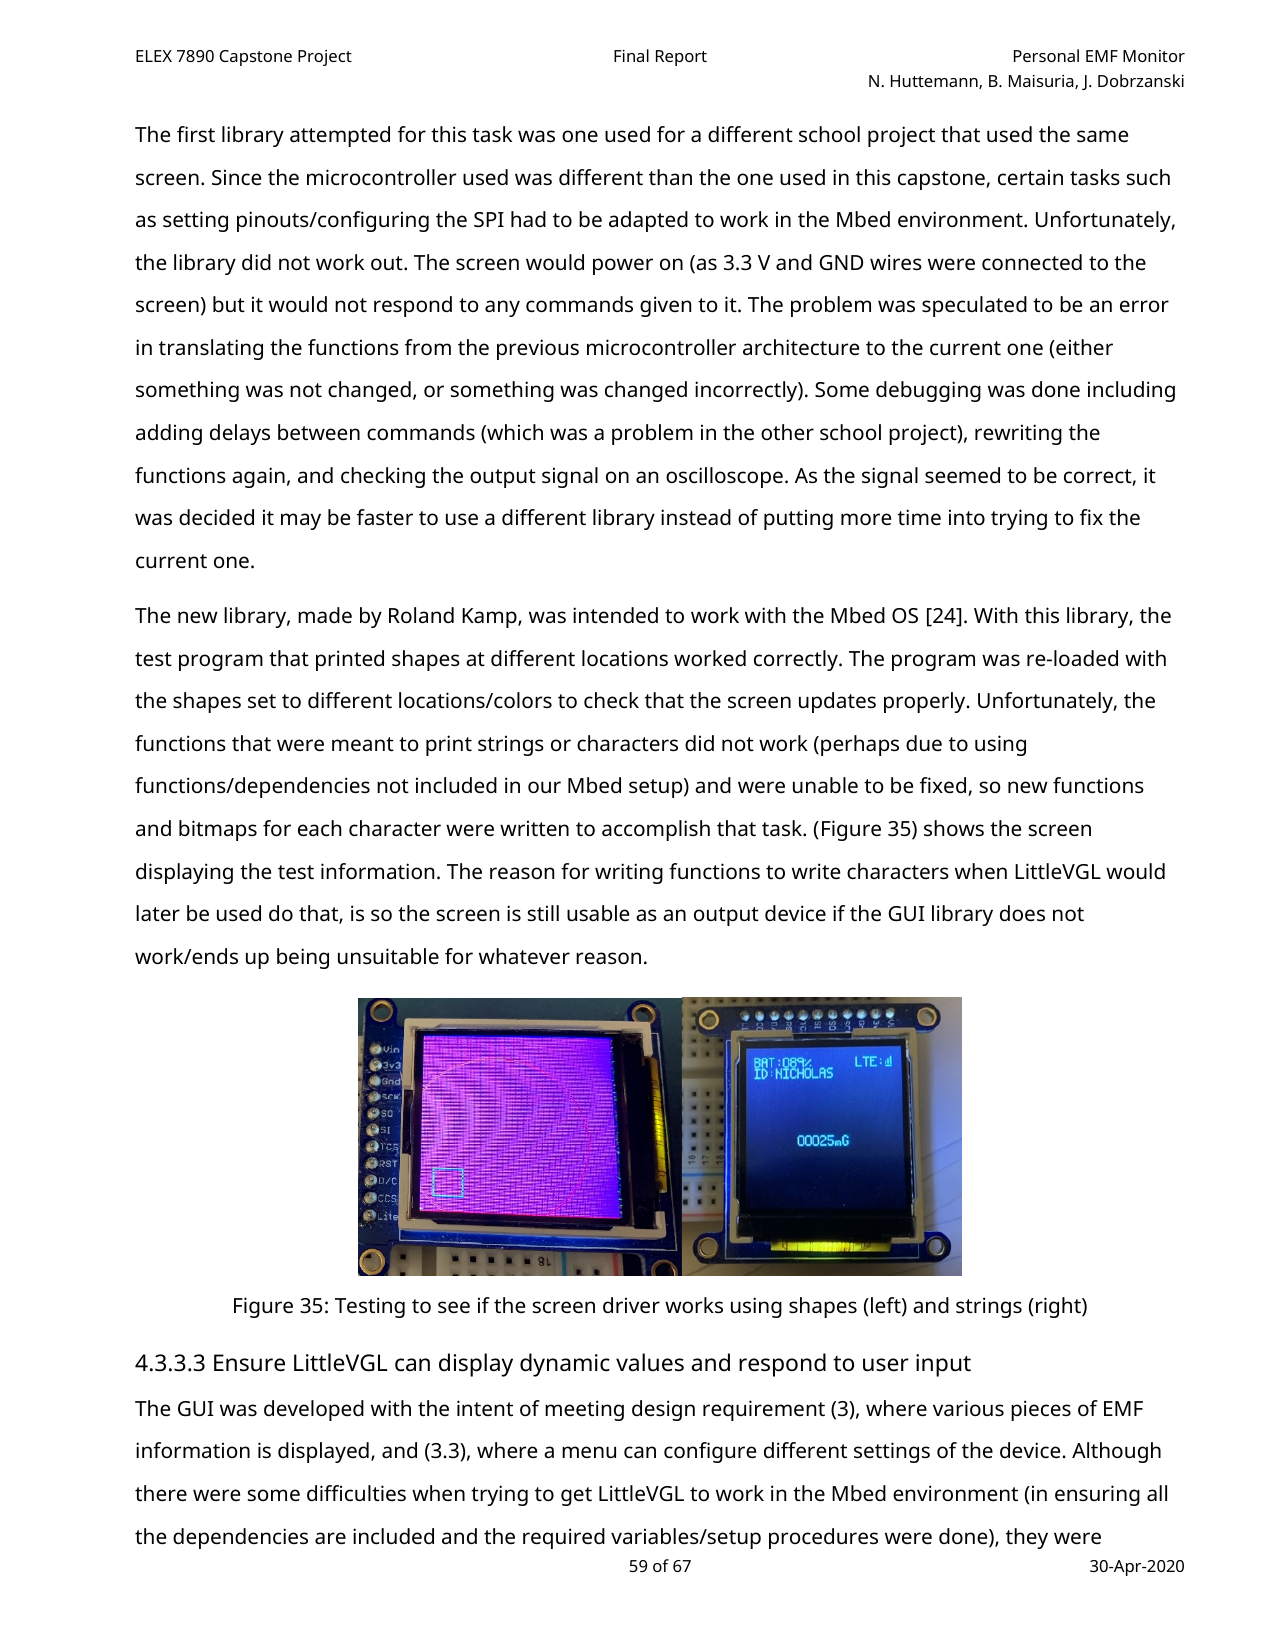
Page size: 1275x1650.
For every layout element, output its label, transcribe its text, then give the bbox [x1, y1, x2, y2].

text Figure 35: Testing to see if the screen driver works using shapes (left) and strings (right) [135, 1291, 1185, 1319]
picture [358, 997, 962, 1276]
text The first library attempted for this task was one used for a different school project that used the same screen. Since the microcontroller used was different than the one used in this capstone, certain tasks such as setting pinouts/configuring the SPI had to be adapted to work in the Mbed environment. Unfortunately, the library did not work out. The screen would power on (as 3.3 V and GND wires were connected to the screen) but it would not respond to any commands given to it. The problem was speculated to be an error in translating the functions from the previous microcontroller architecture to the current one (either something was not changed, or something was changed incorrectly). Some debugging was done including adding delays between commands (which was a problem in the other school project), rewriting the functions again, and checking the output signal on an oscilloscope. As the signal seemed to be correct, it was decided it may be faster to use a different library instead of putting more time into trying to fix the current one. [135, 120, 1185, 574]
subtitle 4.3.3.3 Ensure LittleVGL can display dynamic values and respond to user input [135, 1347, 1185, 1378]
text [135, 1394, 1185, 1550]
text The new library, made by Roland Kamp, was intended to work with the Mbed OS . With this library, the test program that printed shapes at different locations worked correctly. The program was re-loaded with the shapes set to different locations/colors to check that the screen updates properly. Unfortunately, the functions that were meant to print strings or characters did not work (perhaps due to using functions/dependencies not included in our Mbed setup) and were unable to be fixed, so new functions and bitmaps for each character were written to accomplish that task. (Figure 35) shows the screen displaying the test information. The reason for writing functions to write characters when LittleVGL would later be used do that, is so the screen is still usable as an output device if the GUI library does not work/ends up being unsuitable for whatever reason. [135, 601, 1185, 970]
